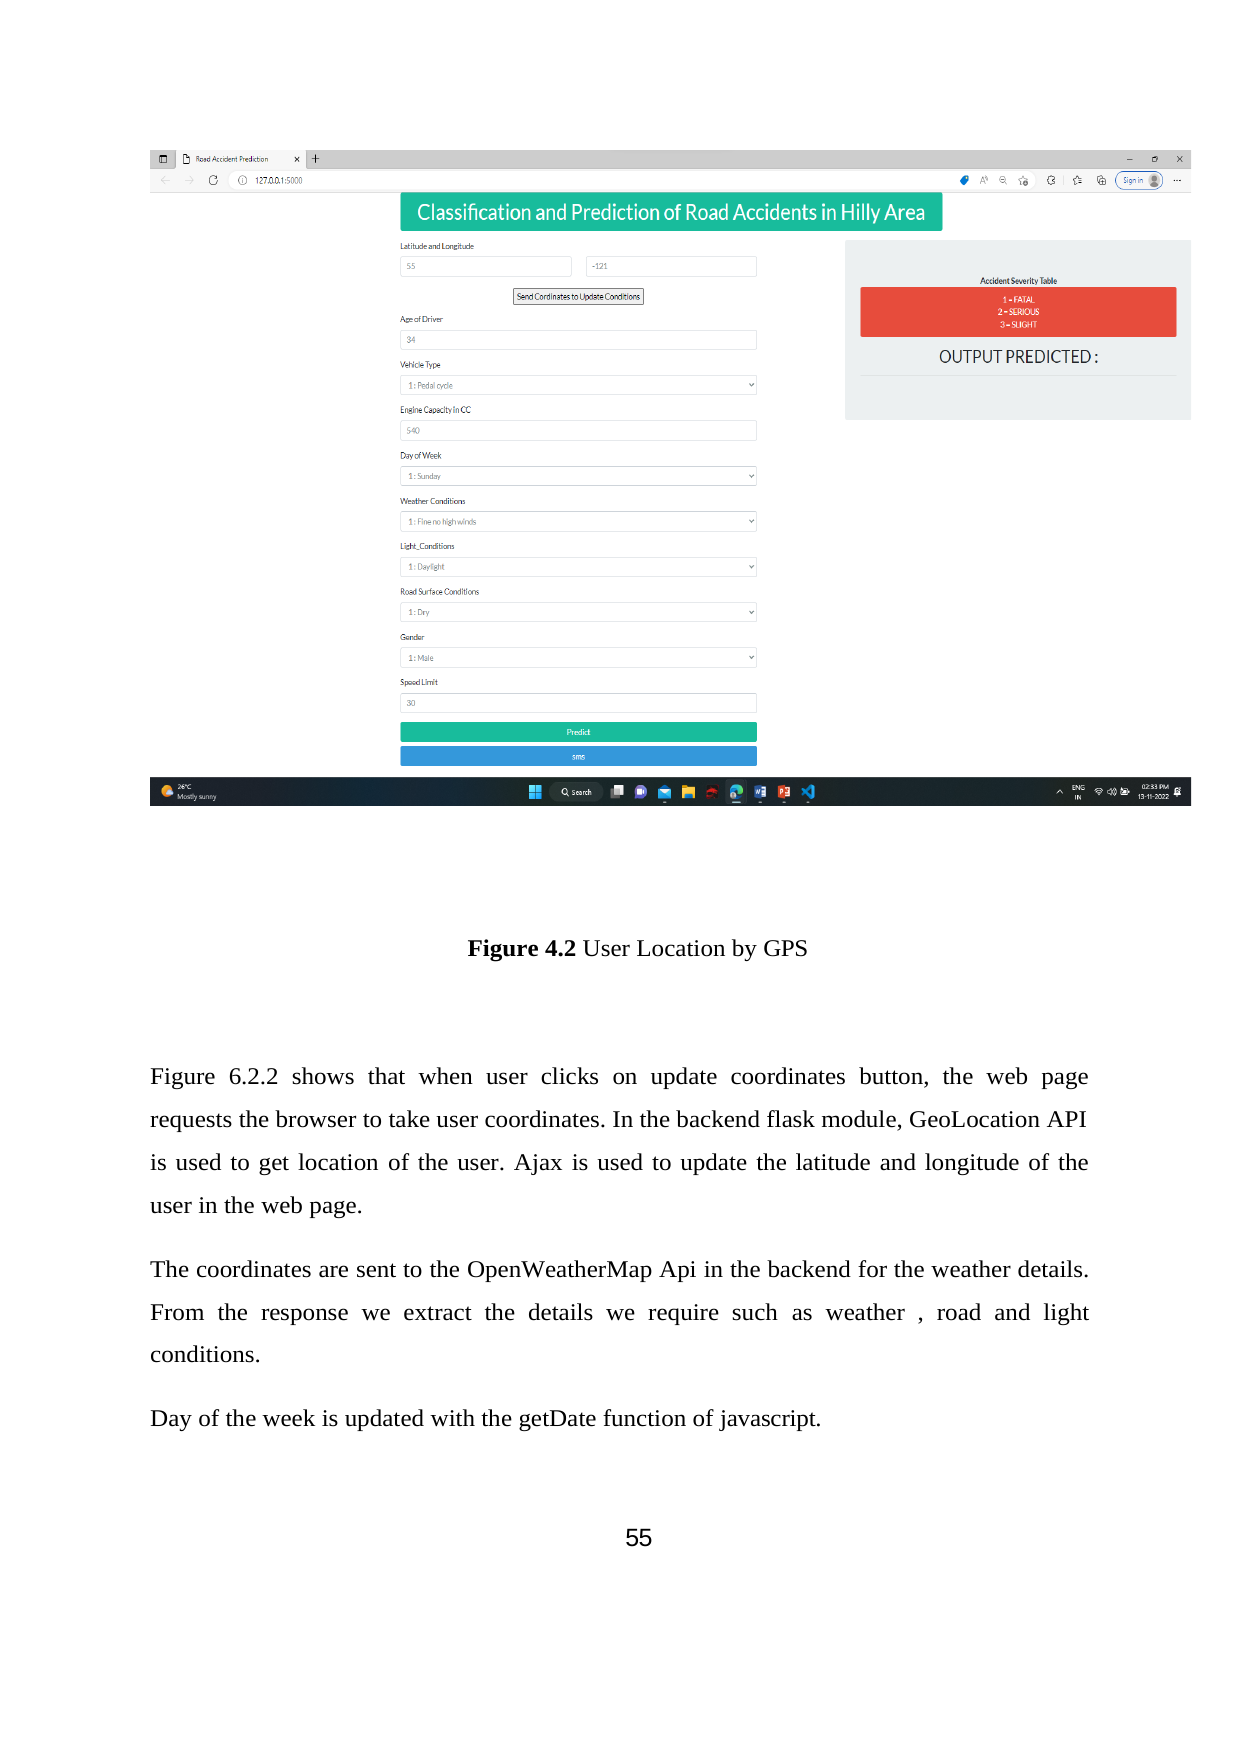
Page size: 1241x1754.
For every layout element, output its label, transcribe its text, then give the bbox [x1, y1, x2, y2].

text The coordinates are sent to the OpenWeatherMap Api in the backend for the weather details. From the response we extract the details we require such as weather , road and light conditions. [150, 1255, 1089, 1368]
text Figure 6.2.2 shows that when user clicks on update coordinates button, the web page requests the browser to take user coordinates. In the backend flask module, GeoLocation API is used to get location of the user. Ajax is used to update the latitude and longitude of the user in the web page. [150, 1062, 1089, 1218]
picture [150, 150, 1192, 806]
text Figure 4.2 User Location by GPS [467, 934, 1219, 962]
text Day of the week is updated with the getDate function of javascript. [150, 1404, 1219, 1432]
